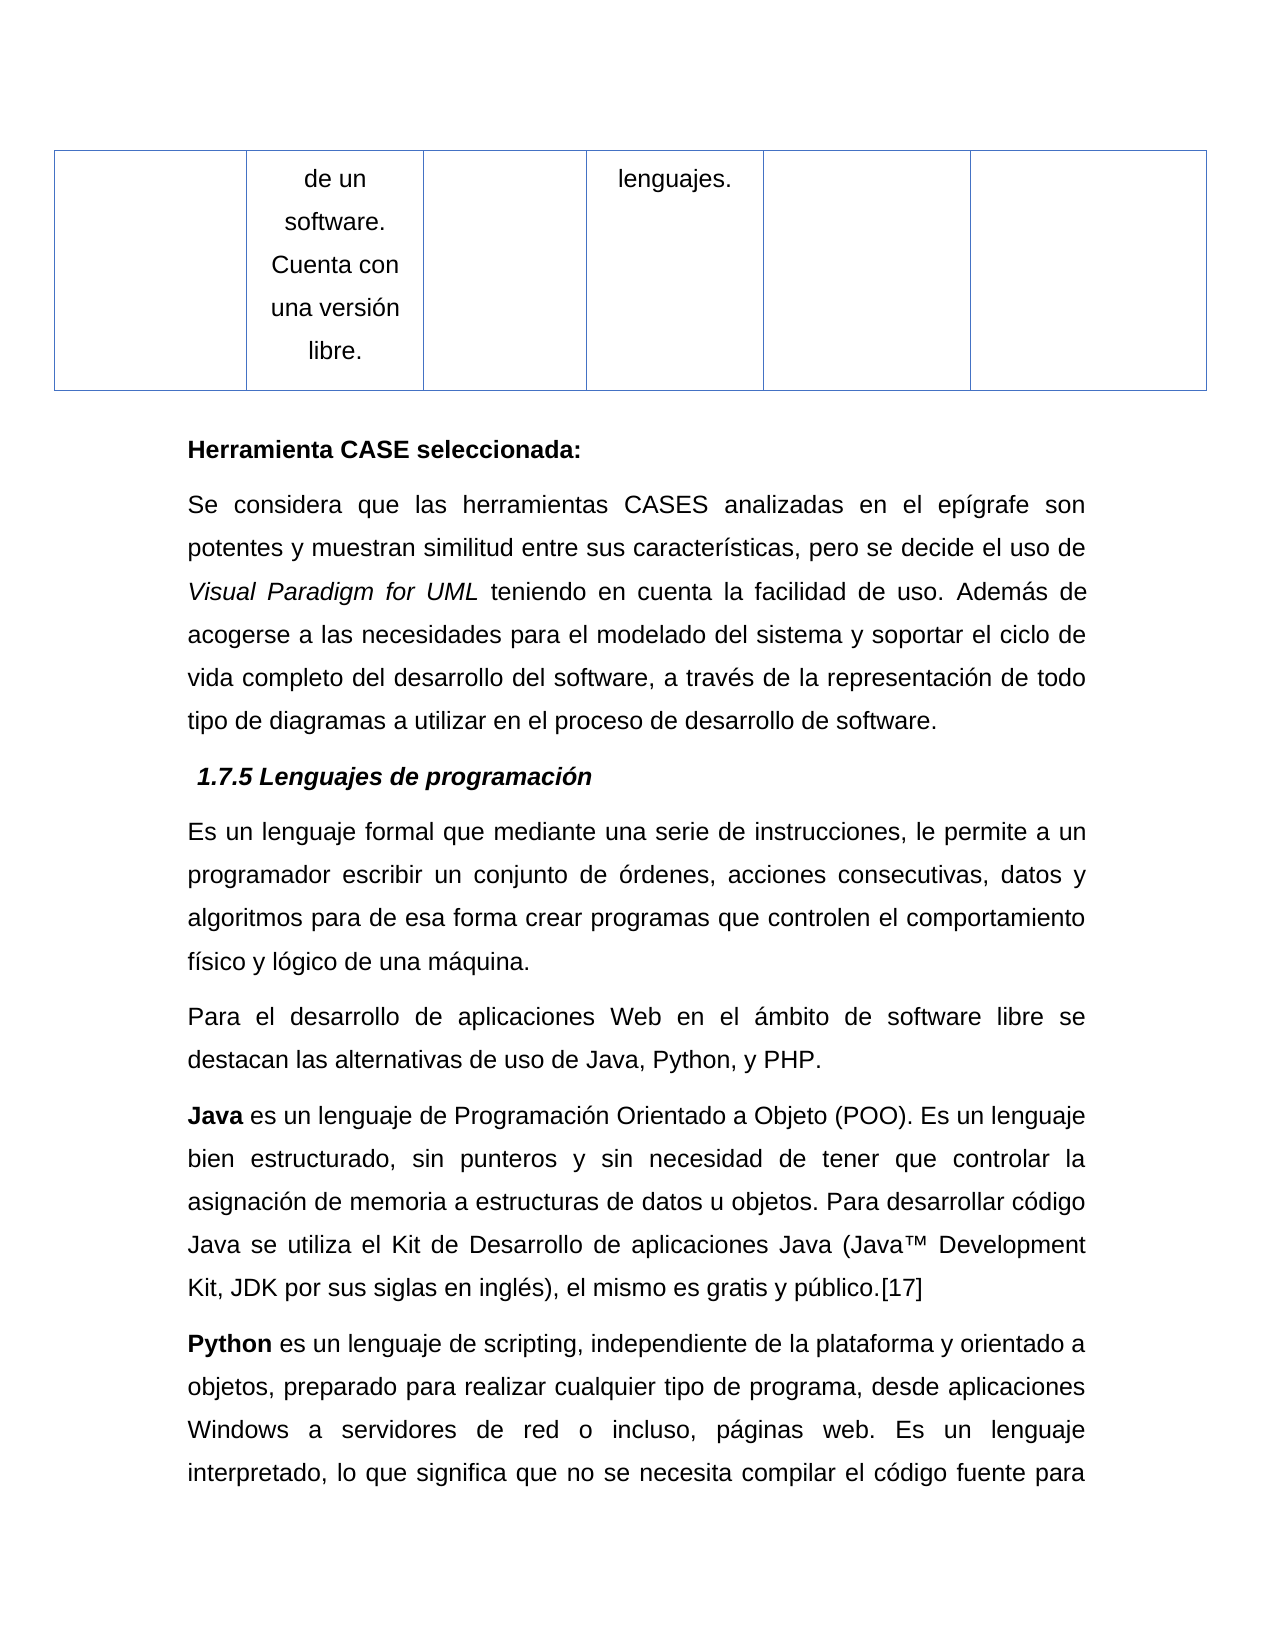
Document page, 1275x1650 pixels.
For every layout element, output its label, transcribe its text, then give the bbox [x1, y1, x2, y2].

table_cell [247, 151, 423, 390]
text Para el desarrollo de aplicaciones Web en el ámbito de software libre se destacan las alternativas de uso de Java, Python, y PHP. [187, 1002, 1087, 1074]
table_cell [55, 151, 246, 390]
subtitle 1.7.5 Lenguajes de programación [197, 761, 1087, 790]
text Es un lenguaje formal que mediante una serie de instrucciones, le permite a un programador escribir un conjunto de órdenes, acciones consecutivas, datos y algoritmos para de esa forma crear programas que controlen el comportamiento físico y lógico de una máquina. [187, 817, 1087, 975]
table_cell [764, 151, 970, 390]
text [187, 1329, 1087, 1487]
text Se considera que las herramientas CASES analizadas en el epígrafe son potentes y muestran similitud entre sus características, pero se decide el uso de Visual Paradigm for UML teniendo en cuenta la facilidad de uso. Además de acogerse a las necesidades para el modelado del sistema y soportar el ciclo de vida completo del desarrollo del software, a través de la representación de todo tipo de diagramas a utilizar en el proceso de desarrollo de software. [187, 490, 1087, 734]
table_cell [587, 151, 763, 390]
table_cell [424, 151, 586, 390]
text Java es un lenguaje de Programación Orientado a Objeto (POO). Es un lenguaje bien estructurado, sin punteros y sin necesidad de tener que controlar la asignación de memoria a estructuras de datos u objetos. Para desarrollar código Java se utiliza el Kit de Desarrollo de aplicaciones Java (Java™ Development Kit, JDK por sus siglas en inglés), el mismo es gratis y público.[17] [187, 1101, 1087, 1302]
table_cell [971, 151, 1206, 390]
text Herramienta CASE seleccionada: [187, 434, 1087, 463]
